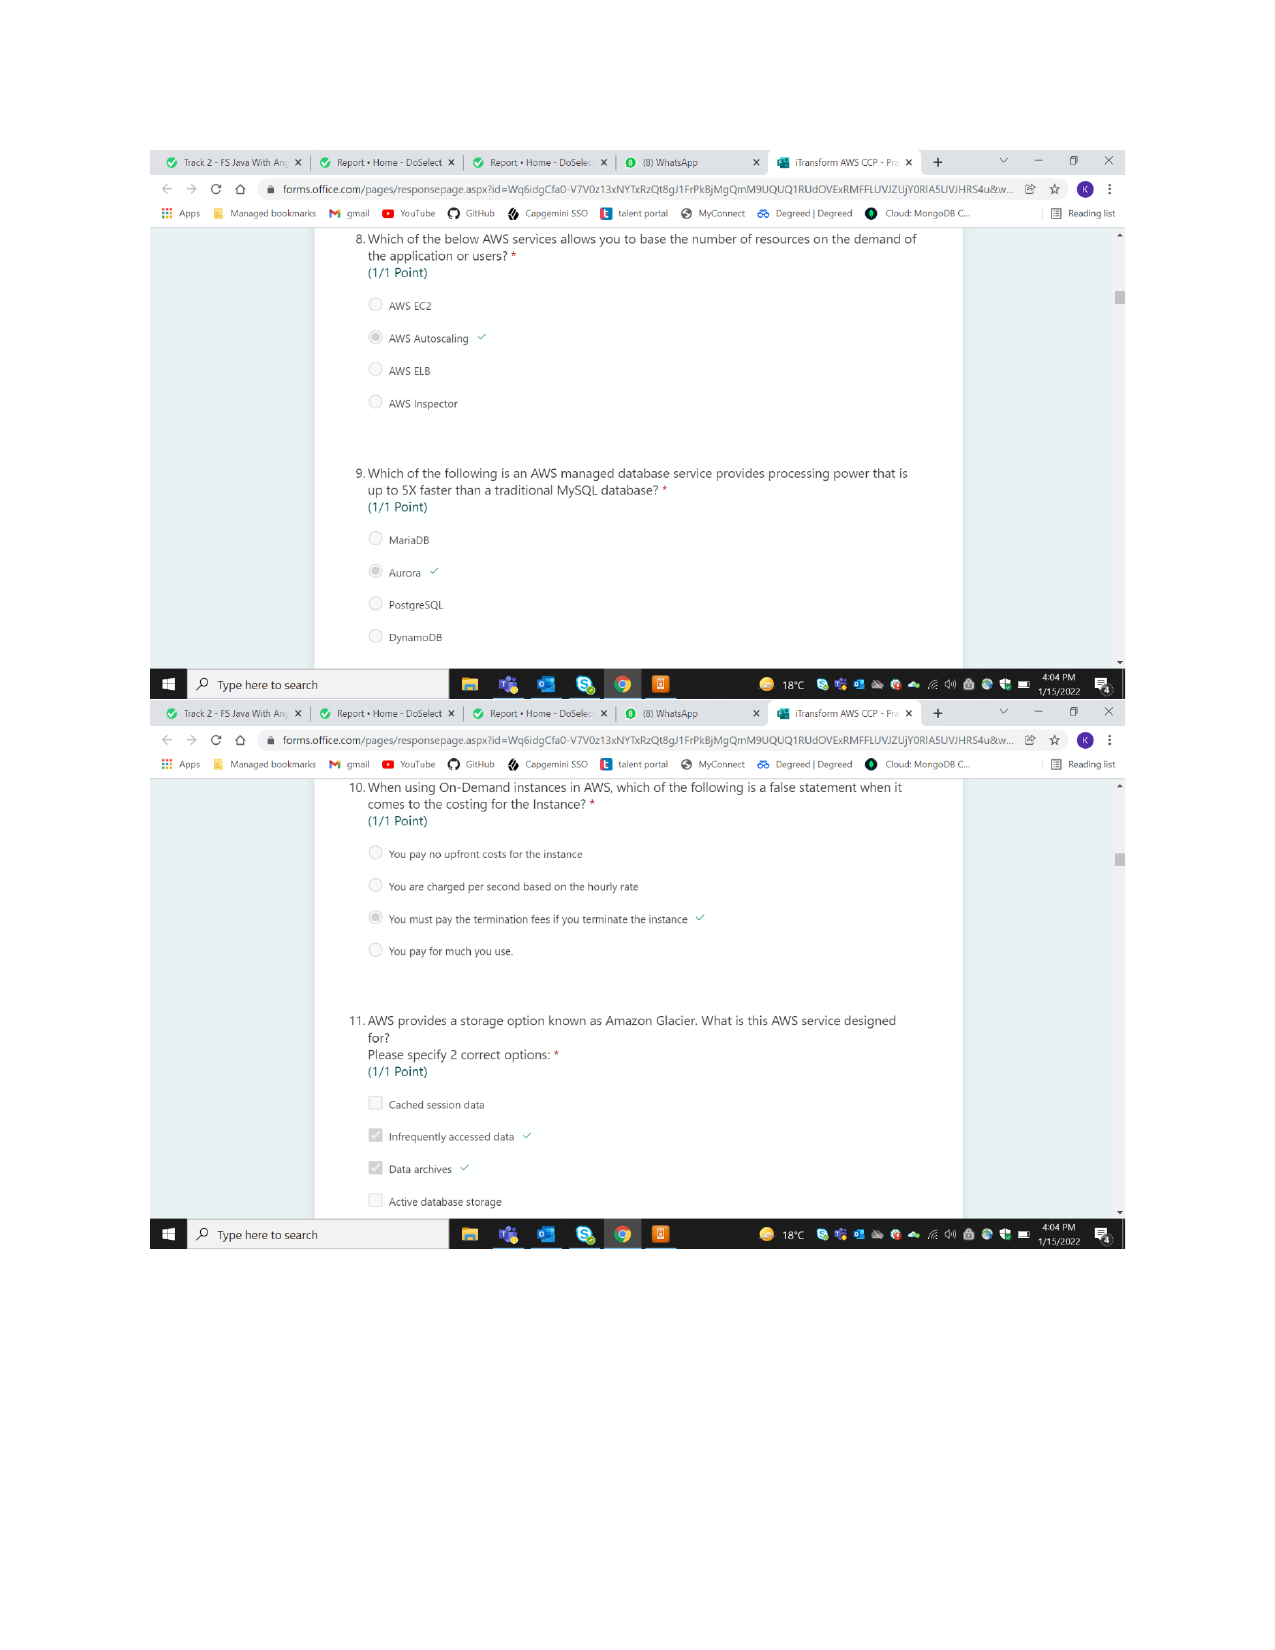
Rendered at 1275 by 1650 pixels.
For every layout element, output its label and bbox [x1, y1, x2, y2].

picture [150, 150, 1125, 699]
picture [150, 700, 1125, 1249]
